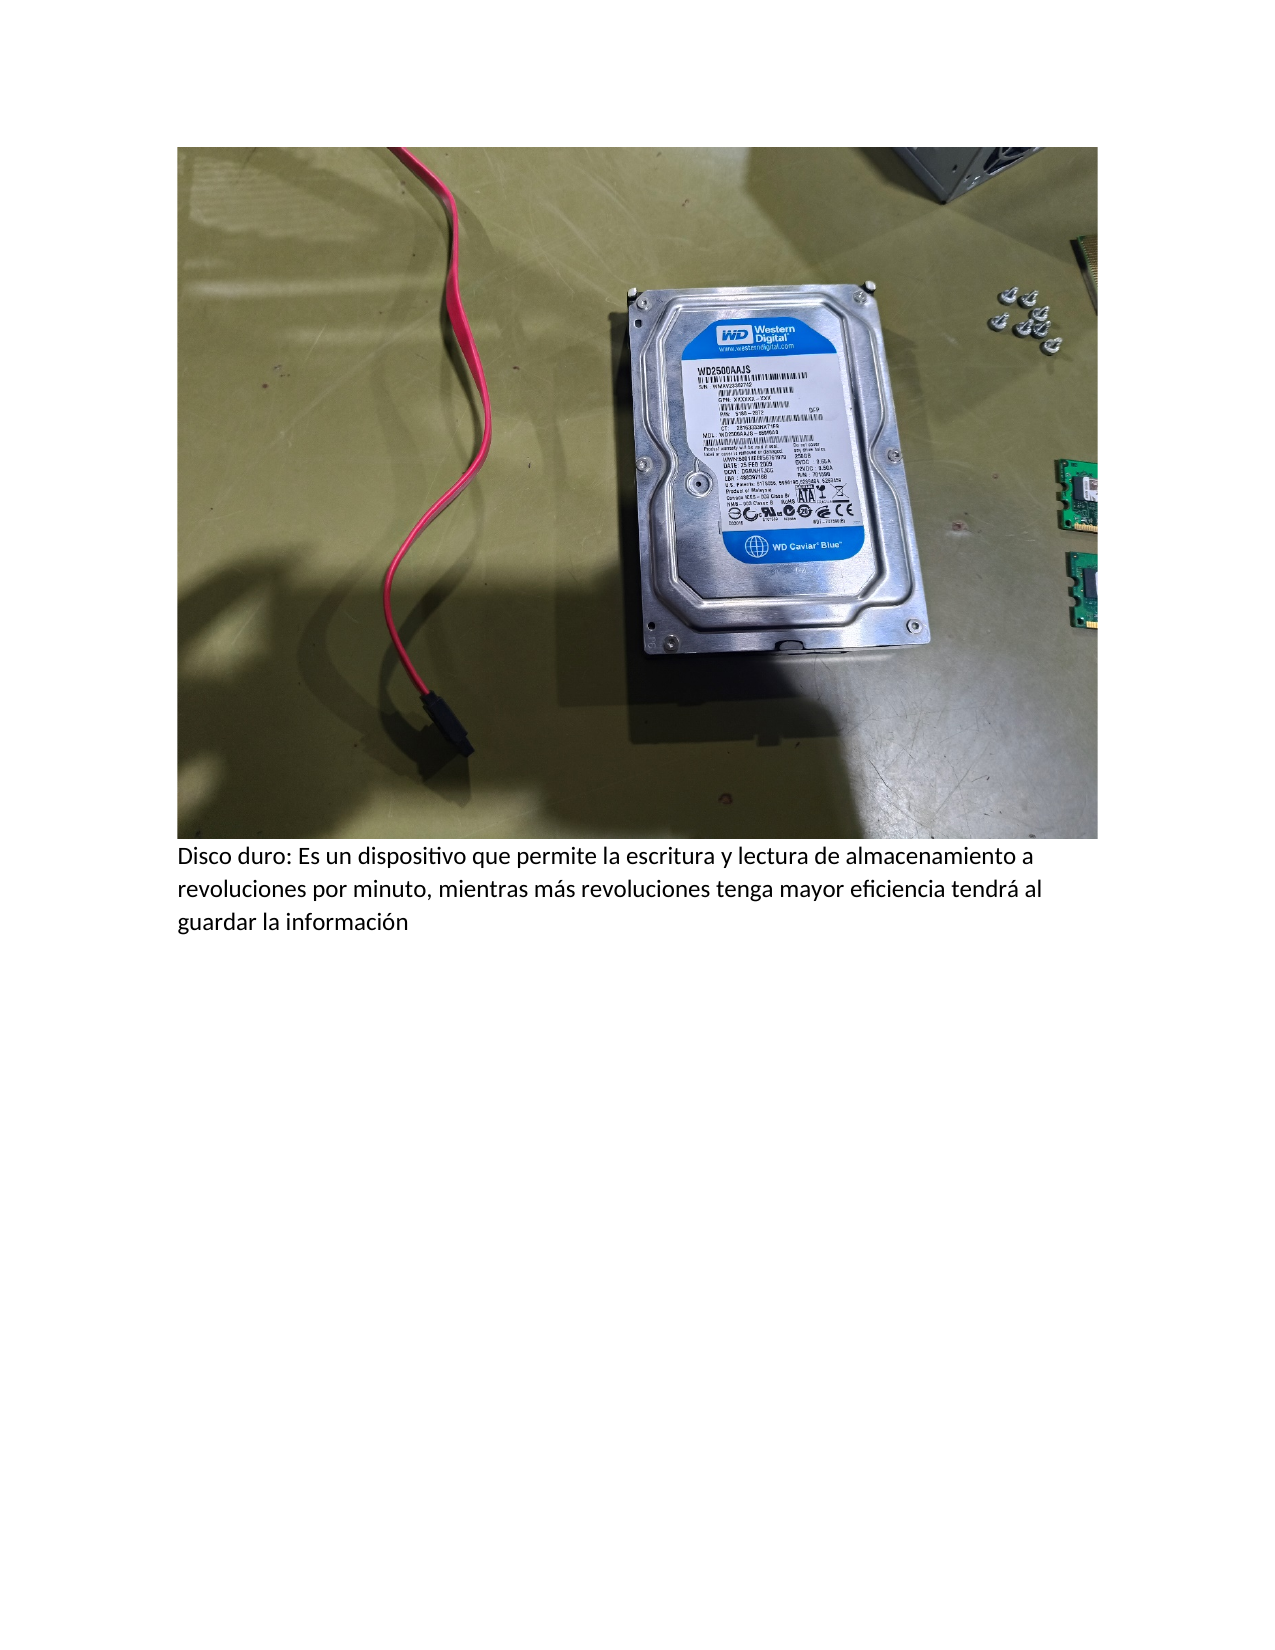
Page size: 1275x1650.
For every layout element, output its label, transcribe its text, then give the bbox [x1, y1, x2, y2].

text Disco duro: Es un dispositivo que permite la escritura y lectura de almacenamiento a revoluciones por minuto, mientras más revoluciones tenga mayor eficiencia tendrá al guardar la información [177, 839, 1098, 937]
picture [177, 147, 1098, 839]
